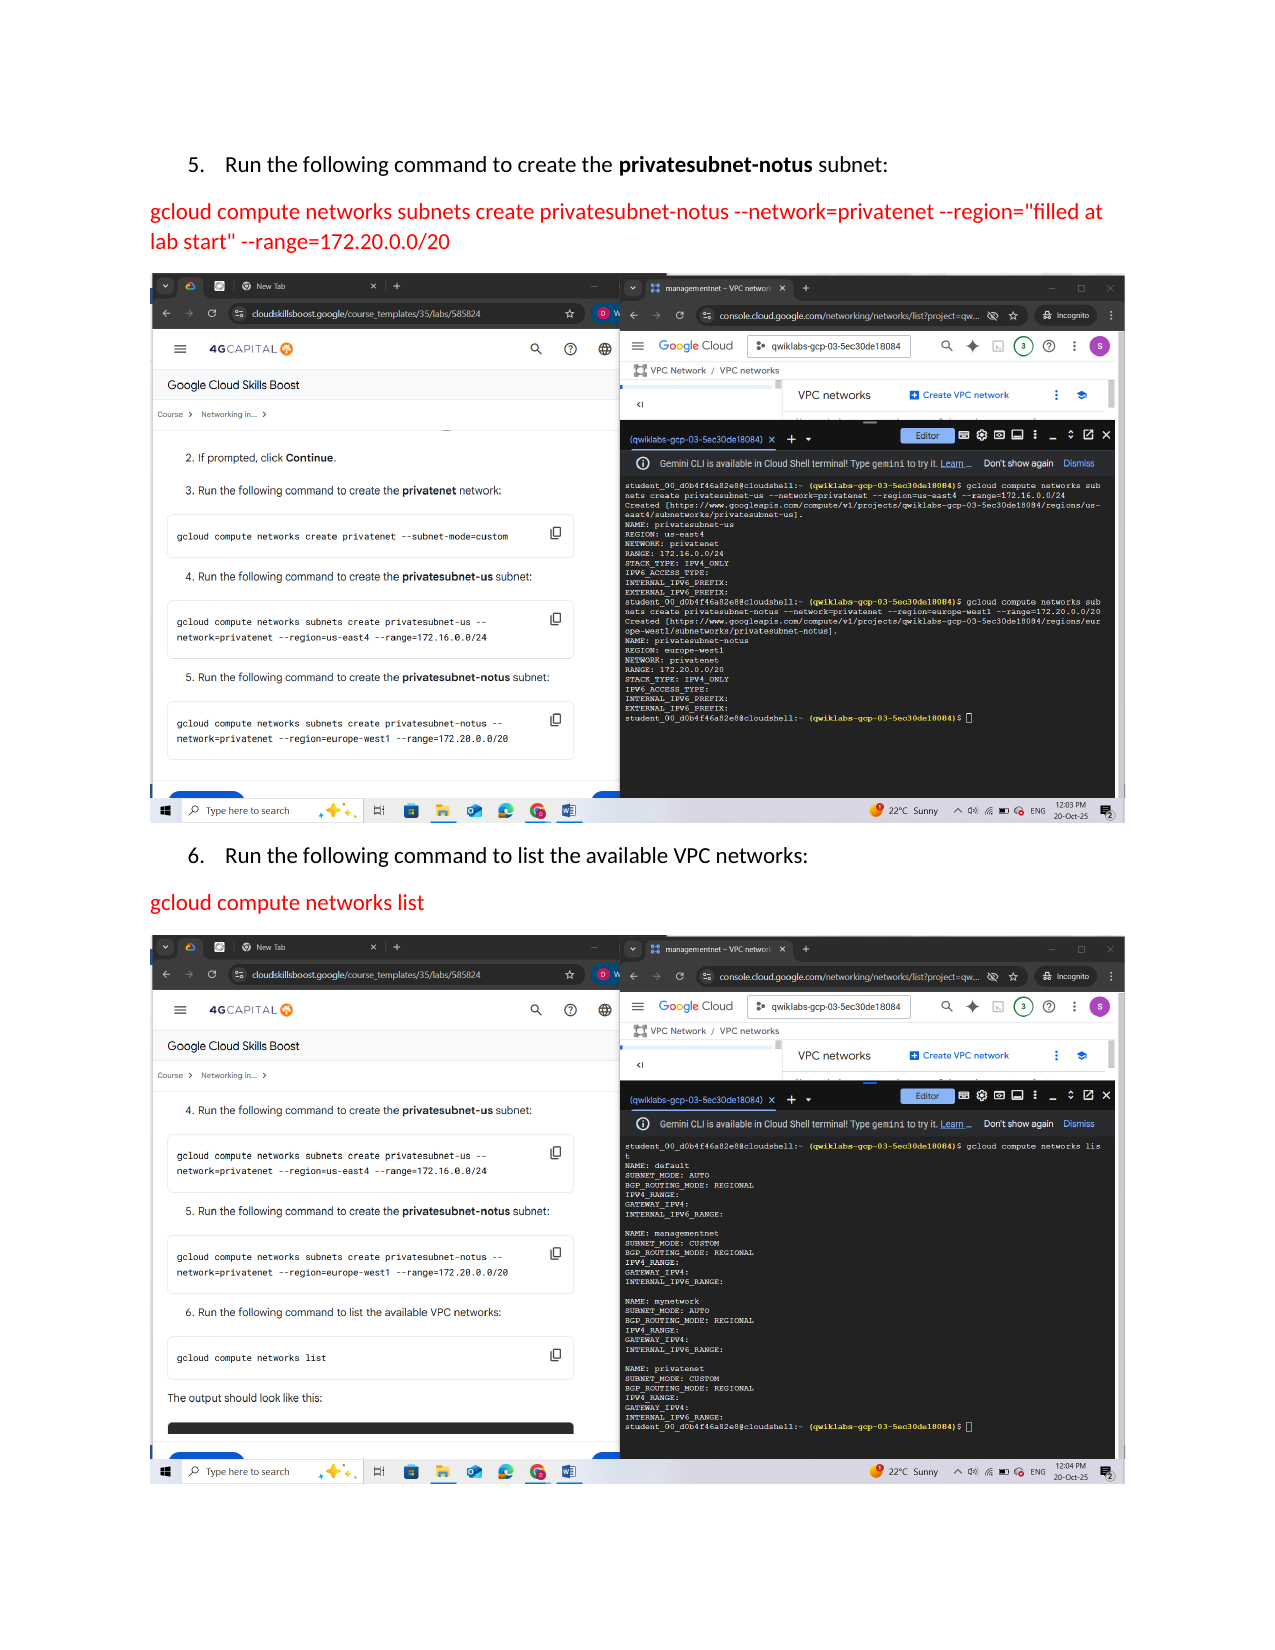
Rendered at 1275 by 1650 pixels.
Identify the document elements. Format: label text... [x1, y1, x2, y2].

text gcloud compute networks list [150, 888, 1125, 916]
text gcloud compute networks subnets create privatesubnet-notus --network=privatenet --region="filled at lab start" --range=172.20.0.0/20 [150, 197, 1125, 255]
picture [150, 935, 1125, 1484]
picture [150, 273, 1125, 823]
list Run the following command to create the privatesubnet-notus subnet: [187, 150, 1125, 178]
list Run the following command to list the available VPC networks: [187, 841, 1125, 869]
